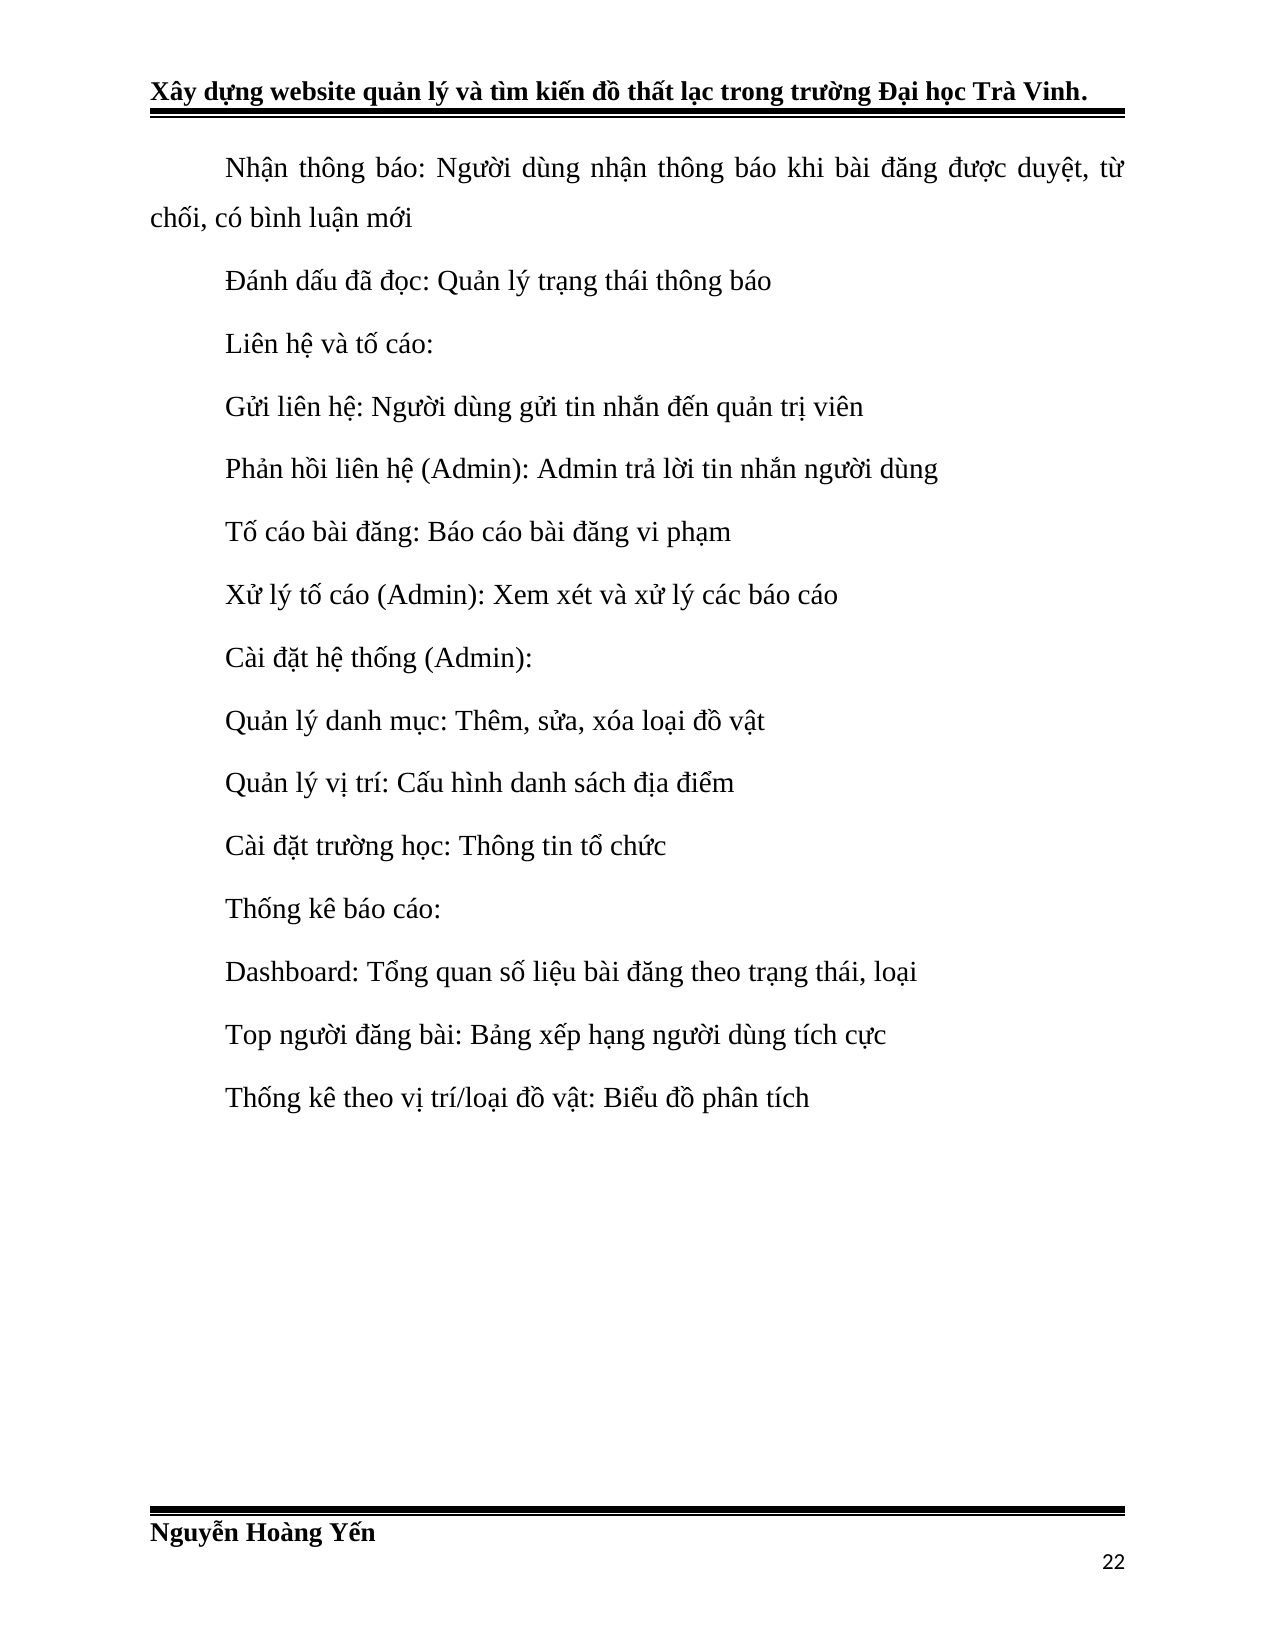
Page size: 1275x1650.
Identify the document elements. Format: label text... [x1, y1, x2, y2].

text Gửi liên hệ: Người dùng gửi tin nhắn đến quản trị viên [150, 389, 1125, 422]
text Thống kê báo cáo: [150, 891, 1125, 925]
text Cài đặt trường học: Thông tin tổ chức [150, 828, 1125, 862]
text Phản hồi liên hệ (Admin): Admin trả lời tin nhắn người dùng [150, 452, 1125, 485]
text Cài đặt hệ thống (Admin): [150, 640, 1125, 673]
text Thống kê theo vị trí/loại đồ vật: Biểu đồ phân tích [150, 1080, 1125, 1113]
text Top người đăng bài: Bảng xếp hạng người dùng tích cực [150, 1017, 1125, 1050]
text Liên hệ và tố cáo: [150, 326, 1125, 359]
text Dashboard: Tổng quan số liệu bài đăng theo trạng thái, loại [150, 954, 1125, 988]
text Nhận thông báo: Người dùng nhận thông báo khi bài đăng được duyệt, từ chối, có bình luận mới [150, 150, 1125, 234]
text Đánh dấu đã đọc: Quản lý trạng thái thông báo [150, 263, 1125, 297]
text Quản lý vị trí: Cấu hình danh sách địa điểm [150, 766, 1125, 799]
text Xử lý tố cáo (Admin): Xem xét và xử lý các báo cáo [150, 577, 1125, 611]
text Quản lý danh mục: Thêm, sửa, xóa loại đồ vật [150, 703, 1125, 736]
text Tố cáo bài đăng: Báo cáo bài đăng vi phạm [150, 514, 1125, 548]
